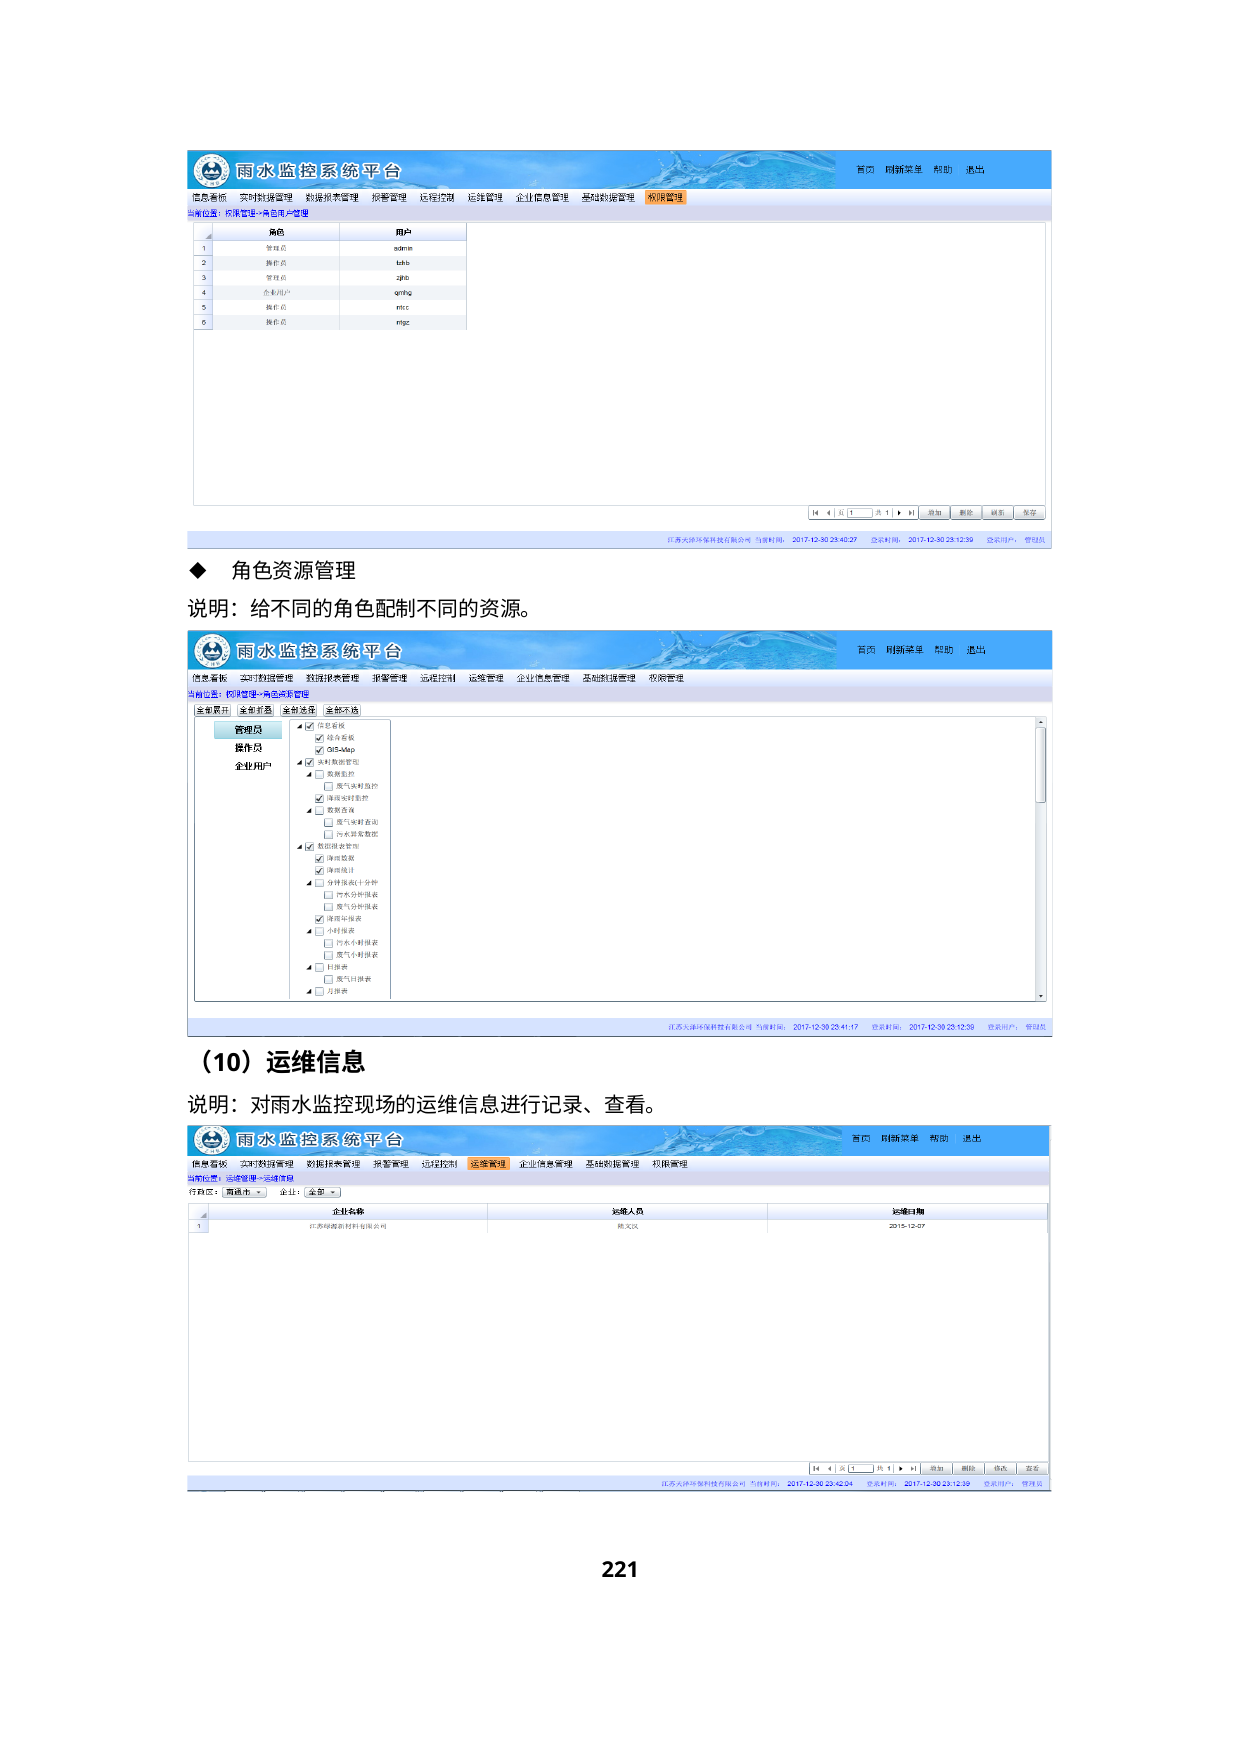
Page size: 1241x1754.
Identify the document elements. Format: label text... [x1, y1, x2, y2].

picture [187, 630, 1053, 1037]
text 说明：对雨水监控现场的运维信息进行记录、查看。 [187, 1088, 1053, 1118]
text （10）运维信息 [187, 1043, 1053, 1079]
list 角色资源管理 [187, 555, 1053, 585]
picture [187, 150, 1052, 549]
picture [187, 1125, 1052, 1492]
text 说明：给不同的角色配制不同的资源。 [187, 592, 1053, 623]
